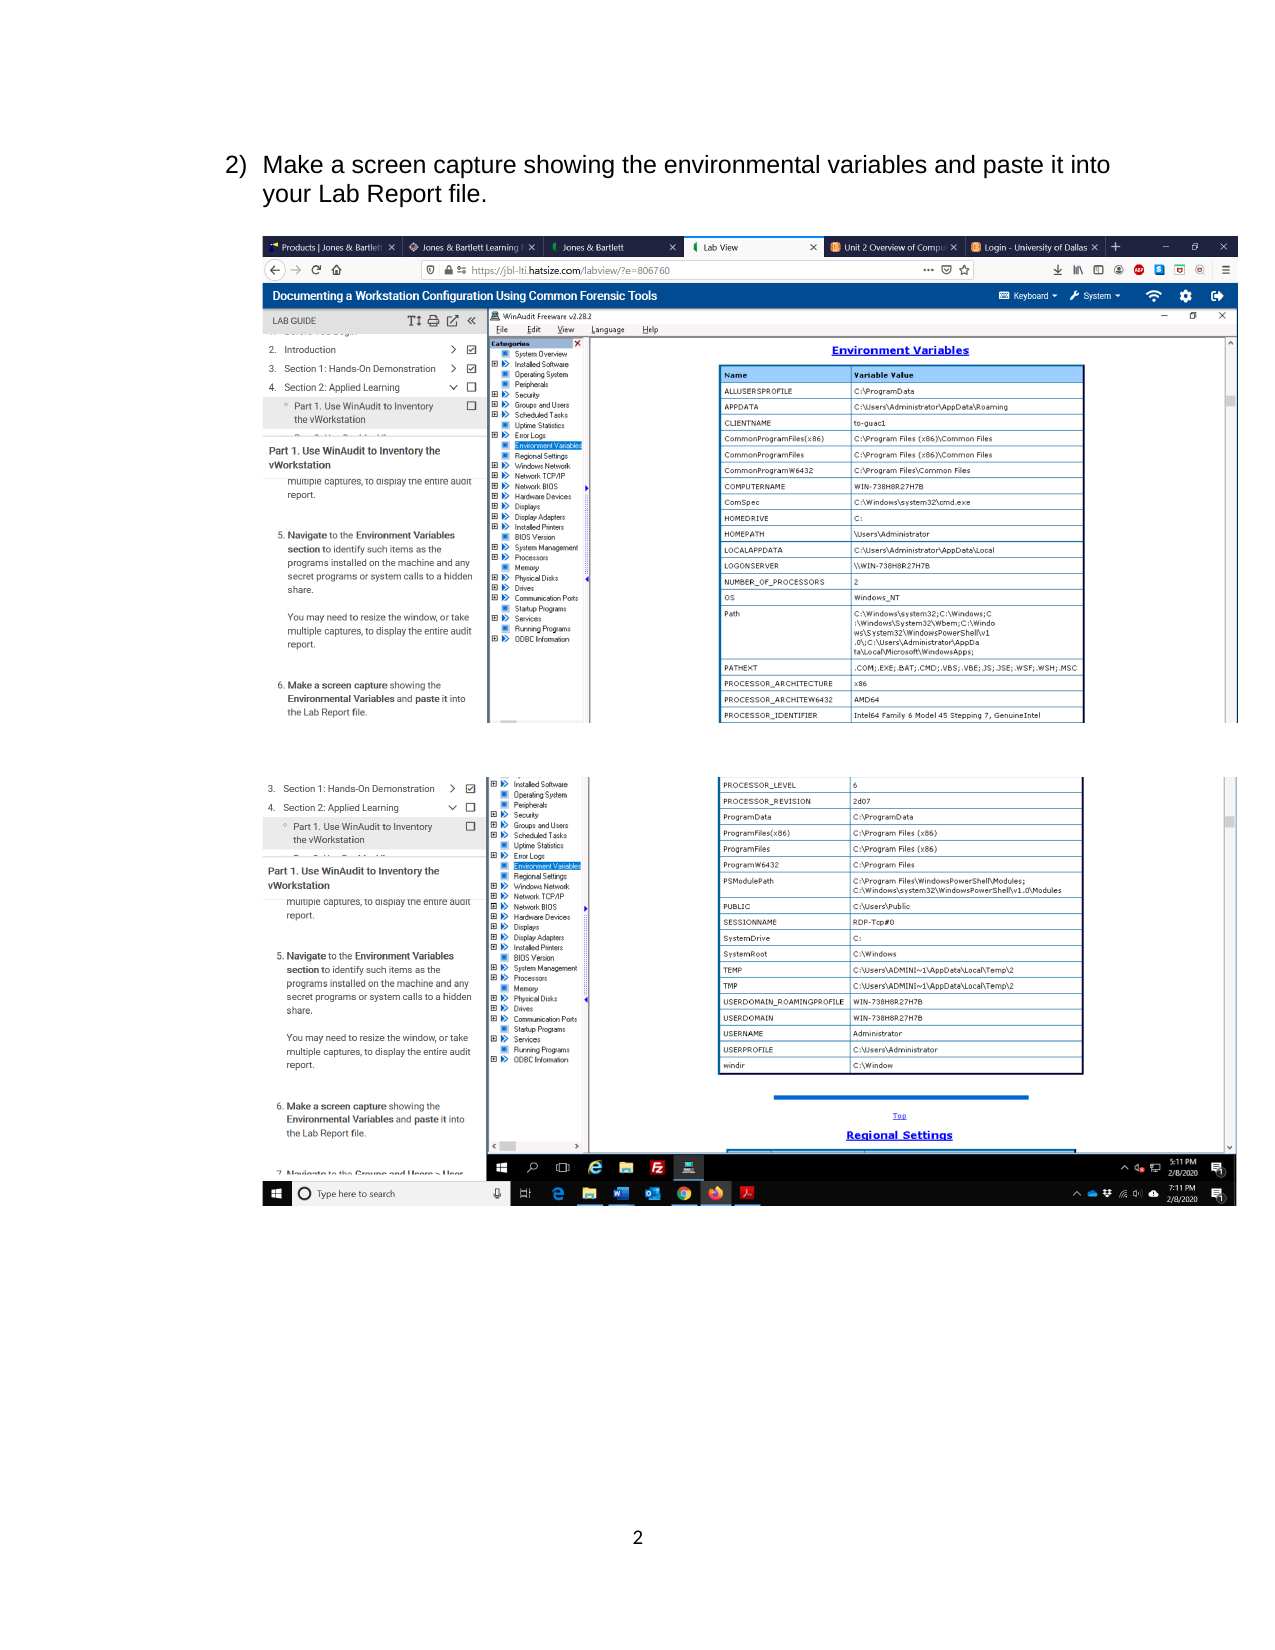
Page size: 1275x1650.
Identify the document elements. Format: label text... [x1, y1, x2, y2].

picture [262, 777, 1237, 1206]
list Make a screen capture showing the environmental variables and paste it into your Lab Report file. [225, 150, 1125, 207]
picture [262, 236, 1238, 723]
